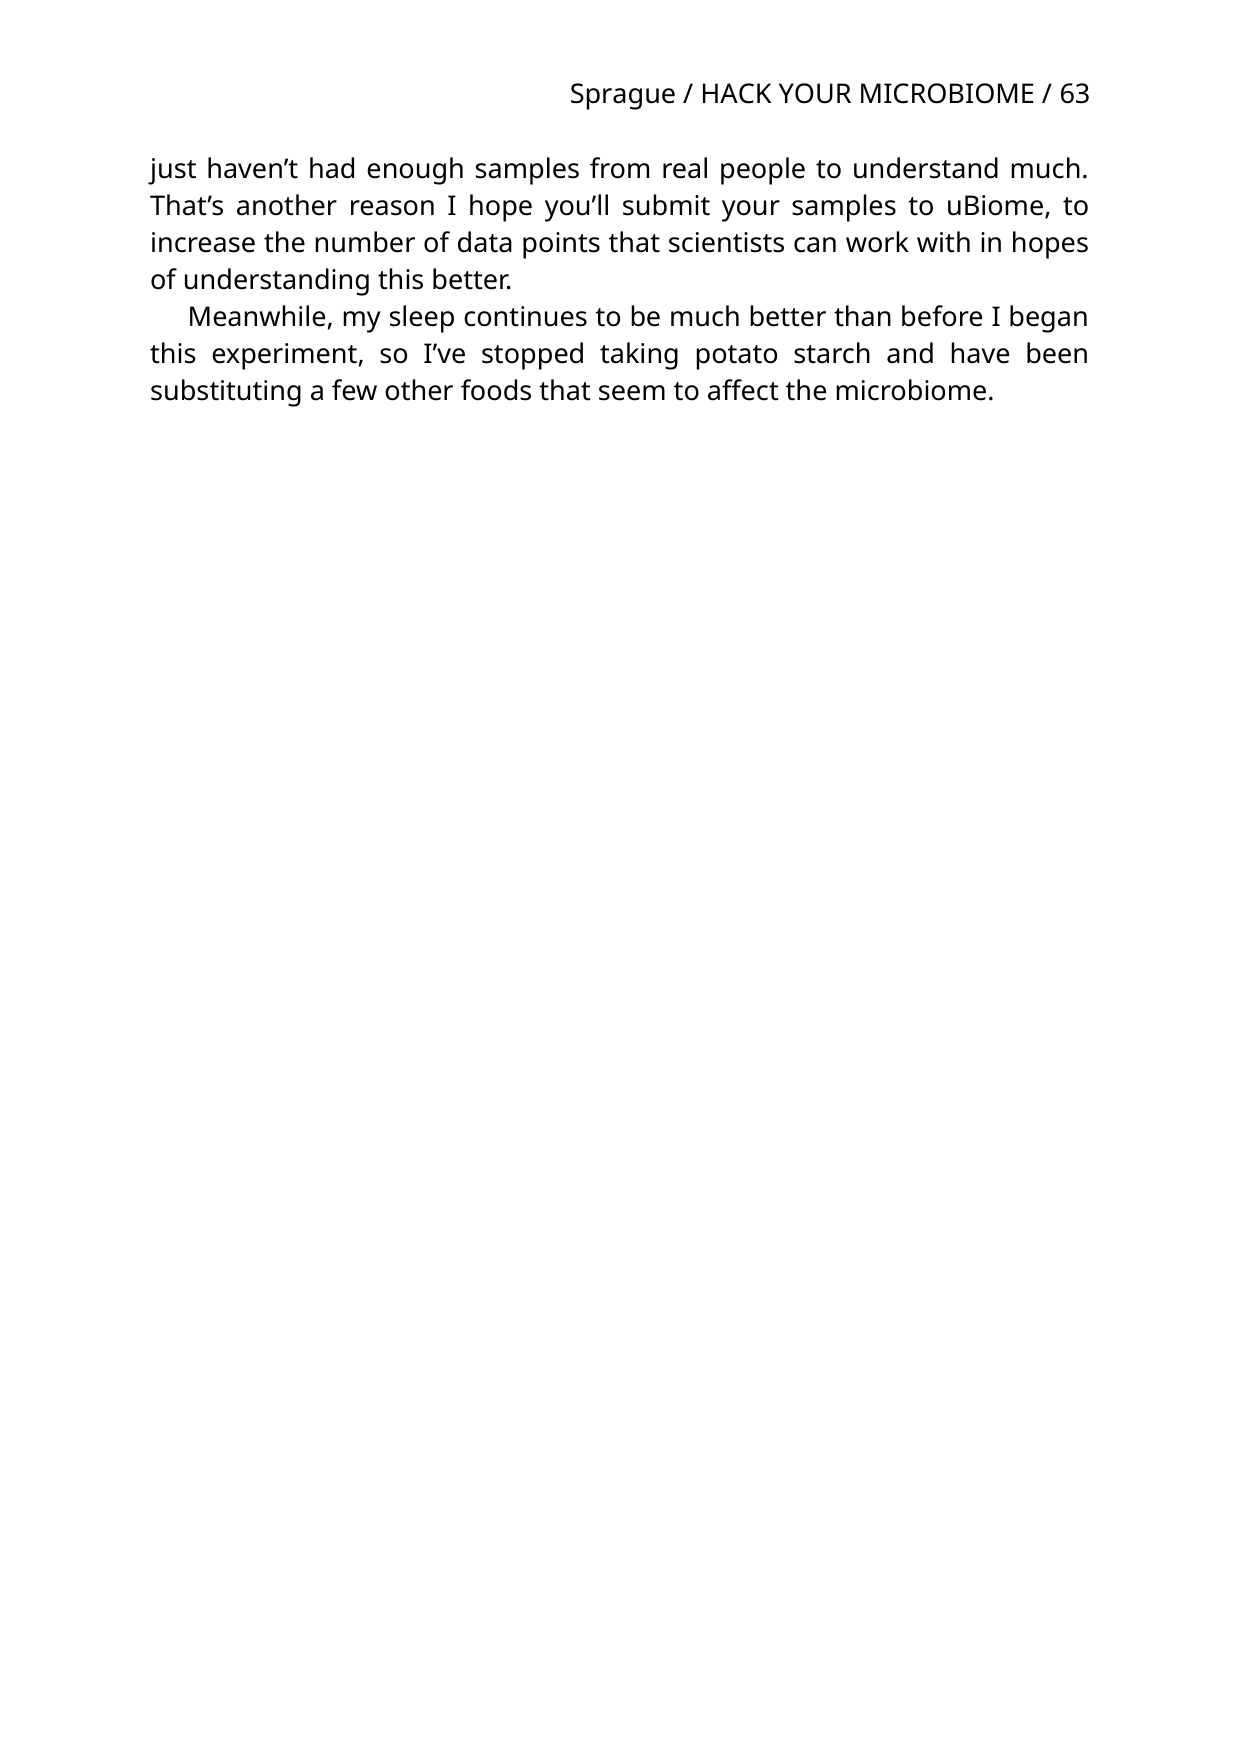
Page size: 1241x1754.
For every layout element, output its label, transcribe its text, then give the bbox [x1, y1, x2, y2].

text Meanwhile, my sleep continues to be much better than before I began this experiment, so I’ve stopped taking potato starch and have been substituting a few other foods that seem to affect the microbiome. [150, 297, 1090, 408]
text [150, 150, 1090, 297]
